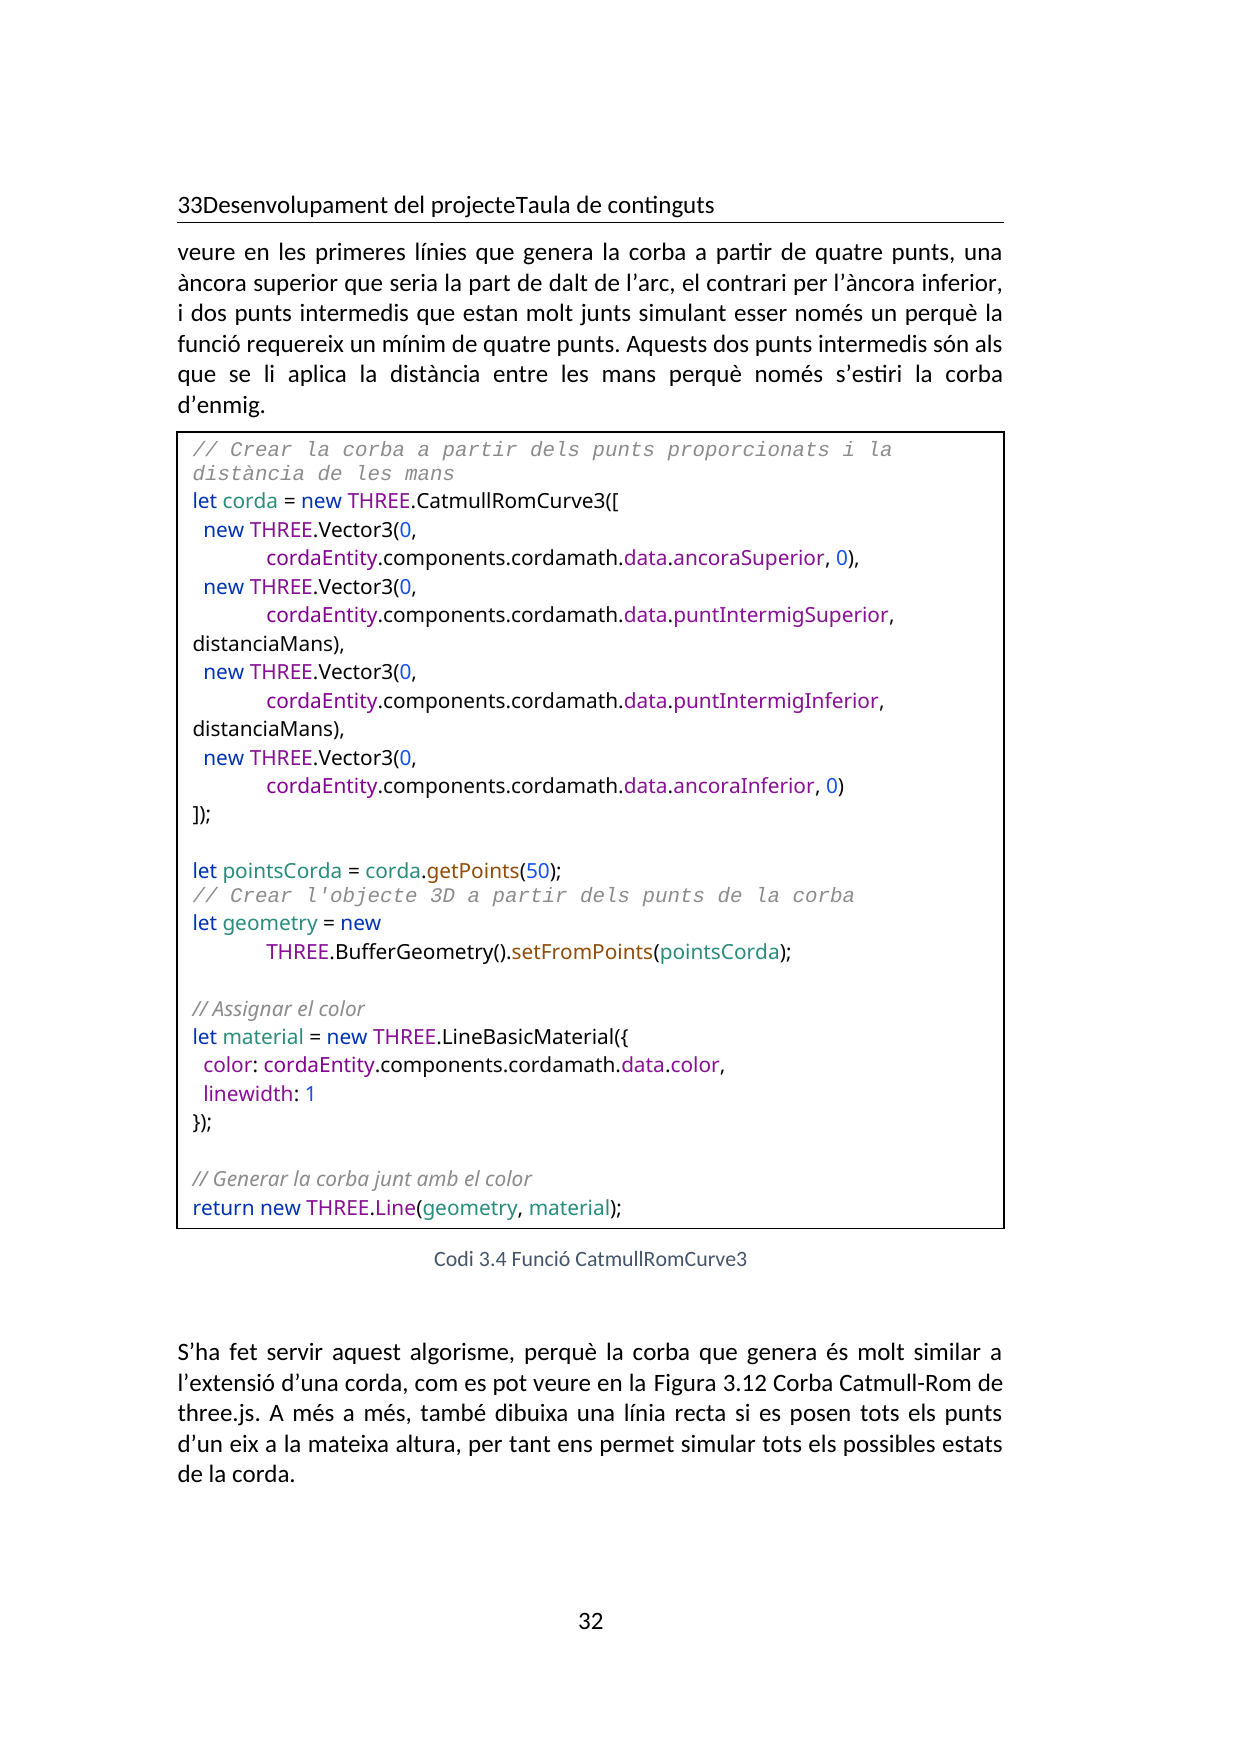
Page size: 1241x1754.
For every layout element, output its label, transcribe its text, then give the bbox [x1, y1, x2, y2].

text Codi 3.4 Funció CatmullRomCurve3 [177, 1246, 1004, 1272]
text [177, 236, 1004, 419]
